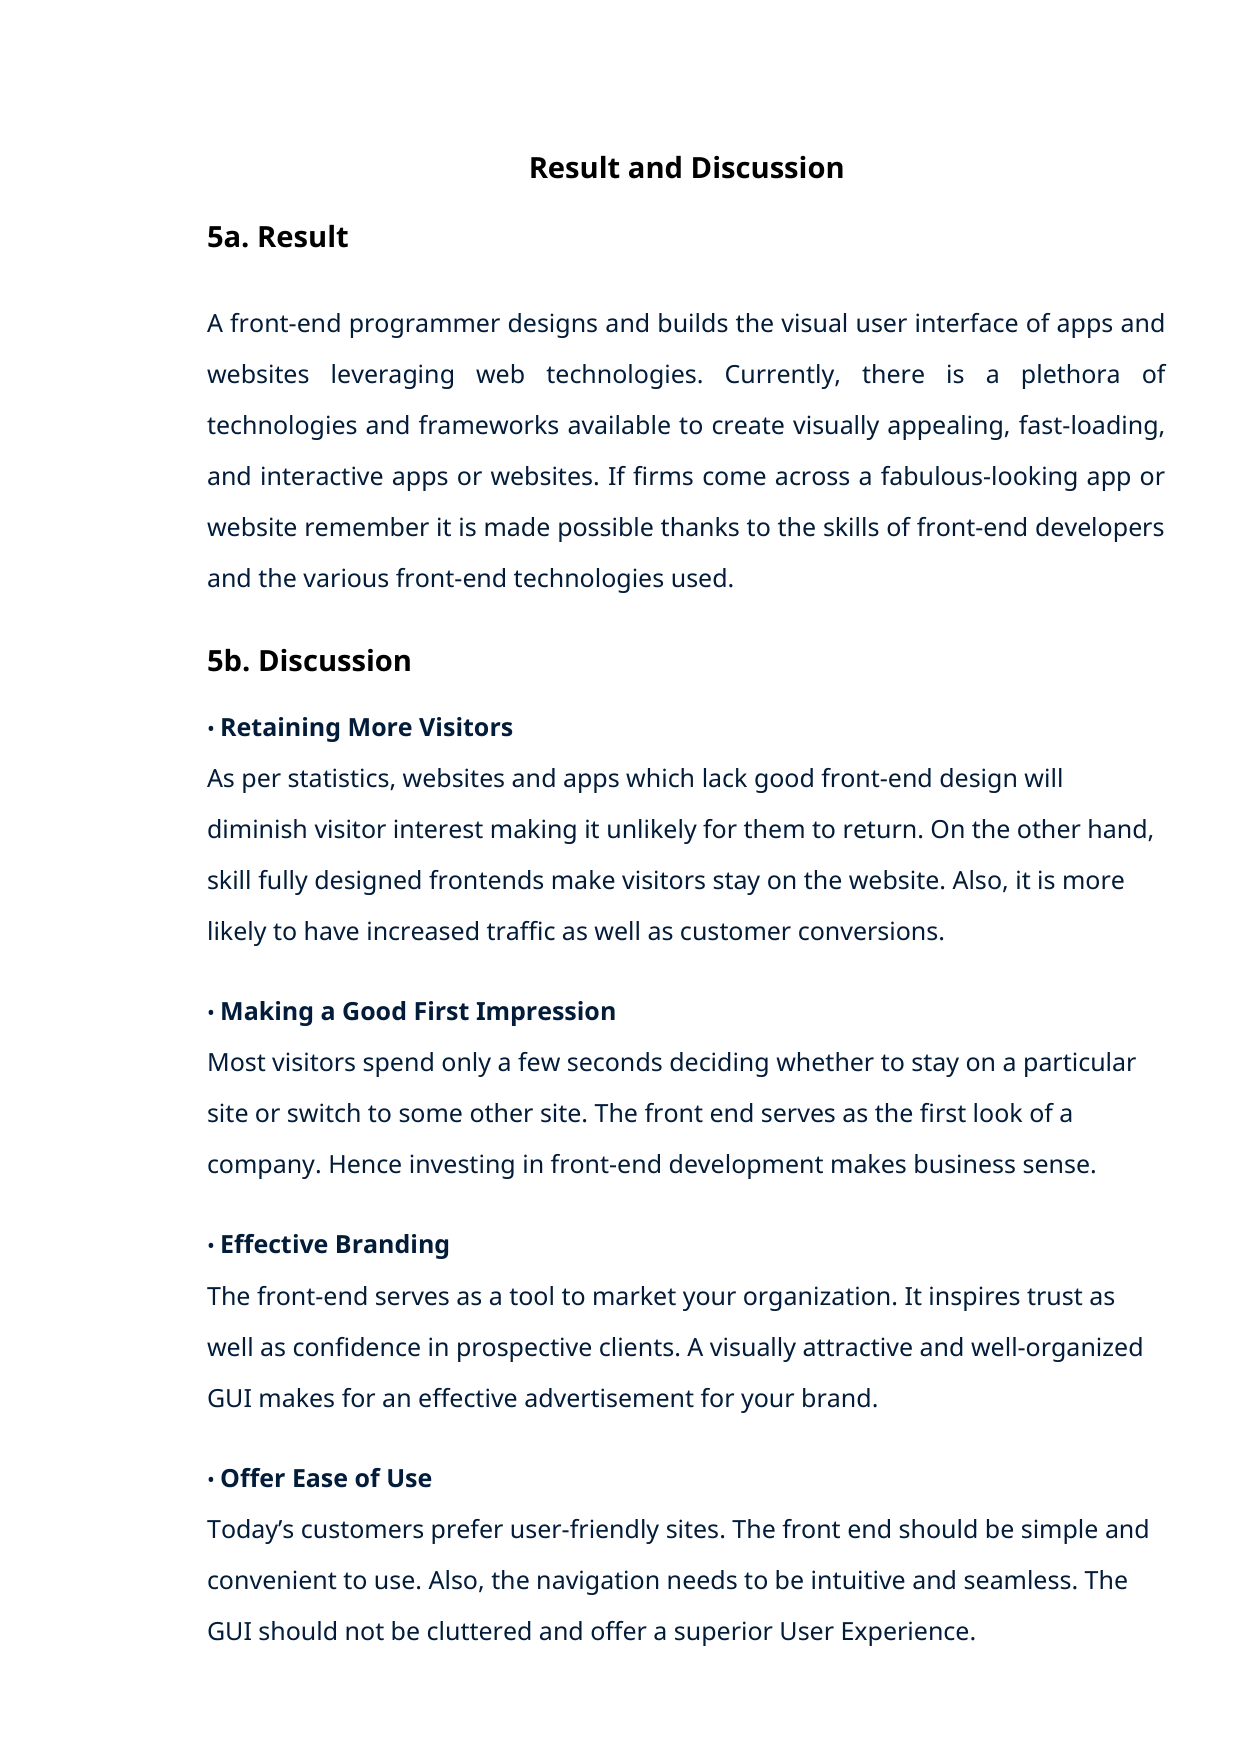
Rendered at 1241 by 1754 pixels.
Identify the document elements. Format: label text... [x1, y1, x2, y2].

text • Offer Ease of Use Today’s customers prefer user-friendly sites. The front end should be simple and convenient to use. Also, the navigation needs to be intuitive and seamless. The GUI should not be cluttered and offer a superior User Experience. [207, 1461, 1166, 1648]
text 5a. Result [207, 217, 1166, 256]
text • Effective Branding The front-end serves as a tool to market your organization. It inspires trust as well as confidence in prospective clients. A visually attractive and well-organized GUI makes for an effective advertisement for your brand. [207, 1227, 1166, 1414]
text Result and Discussion [207, 148, 1166, 187]
text • Retaining More Visitors As per statistics, websites and apps which lack good front-end design will diminish visitor interest making it unlikely for them to return. On the other hand, skill fully designed frontends make visitors stay on the website. Also, it is more likely to have increased traffic as well as customer conversions. [207, 709, 1166, 948]
text • Making a Good First Impression Most visitors spend only a few seconds deciding whether to stay on a particular site or switch to some other site. The front end serves as the first look of a company. Hence investing in front-end development makes business sense. [207, 994, 1166, 1181]
text 5b. Discussion [207, 641, 1166, 680]
text A front-end programmer designs and builds the visual user interface of apps and websites leveraging web technologies. Currently, there is a plethora of technologies and frameworks available to create visually appealing, fast-loading, and interactive apps or websites. If firms come across a fabulous-looking app or website remember it is made possible thanks to the skills of front-end developers and the various front-end technologies used. [207, 305, 1166, 594]
